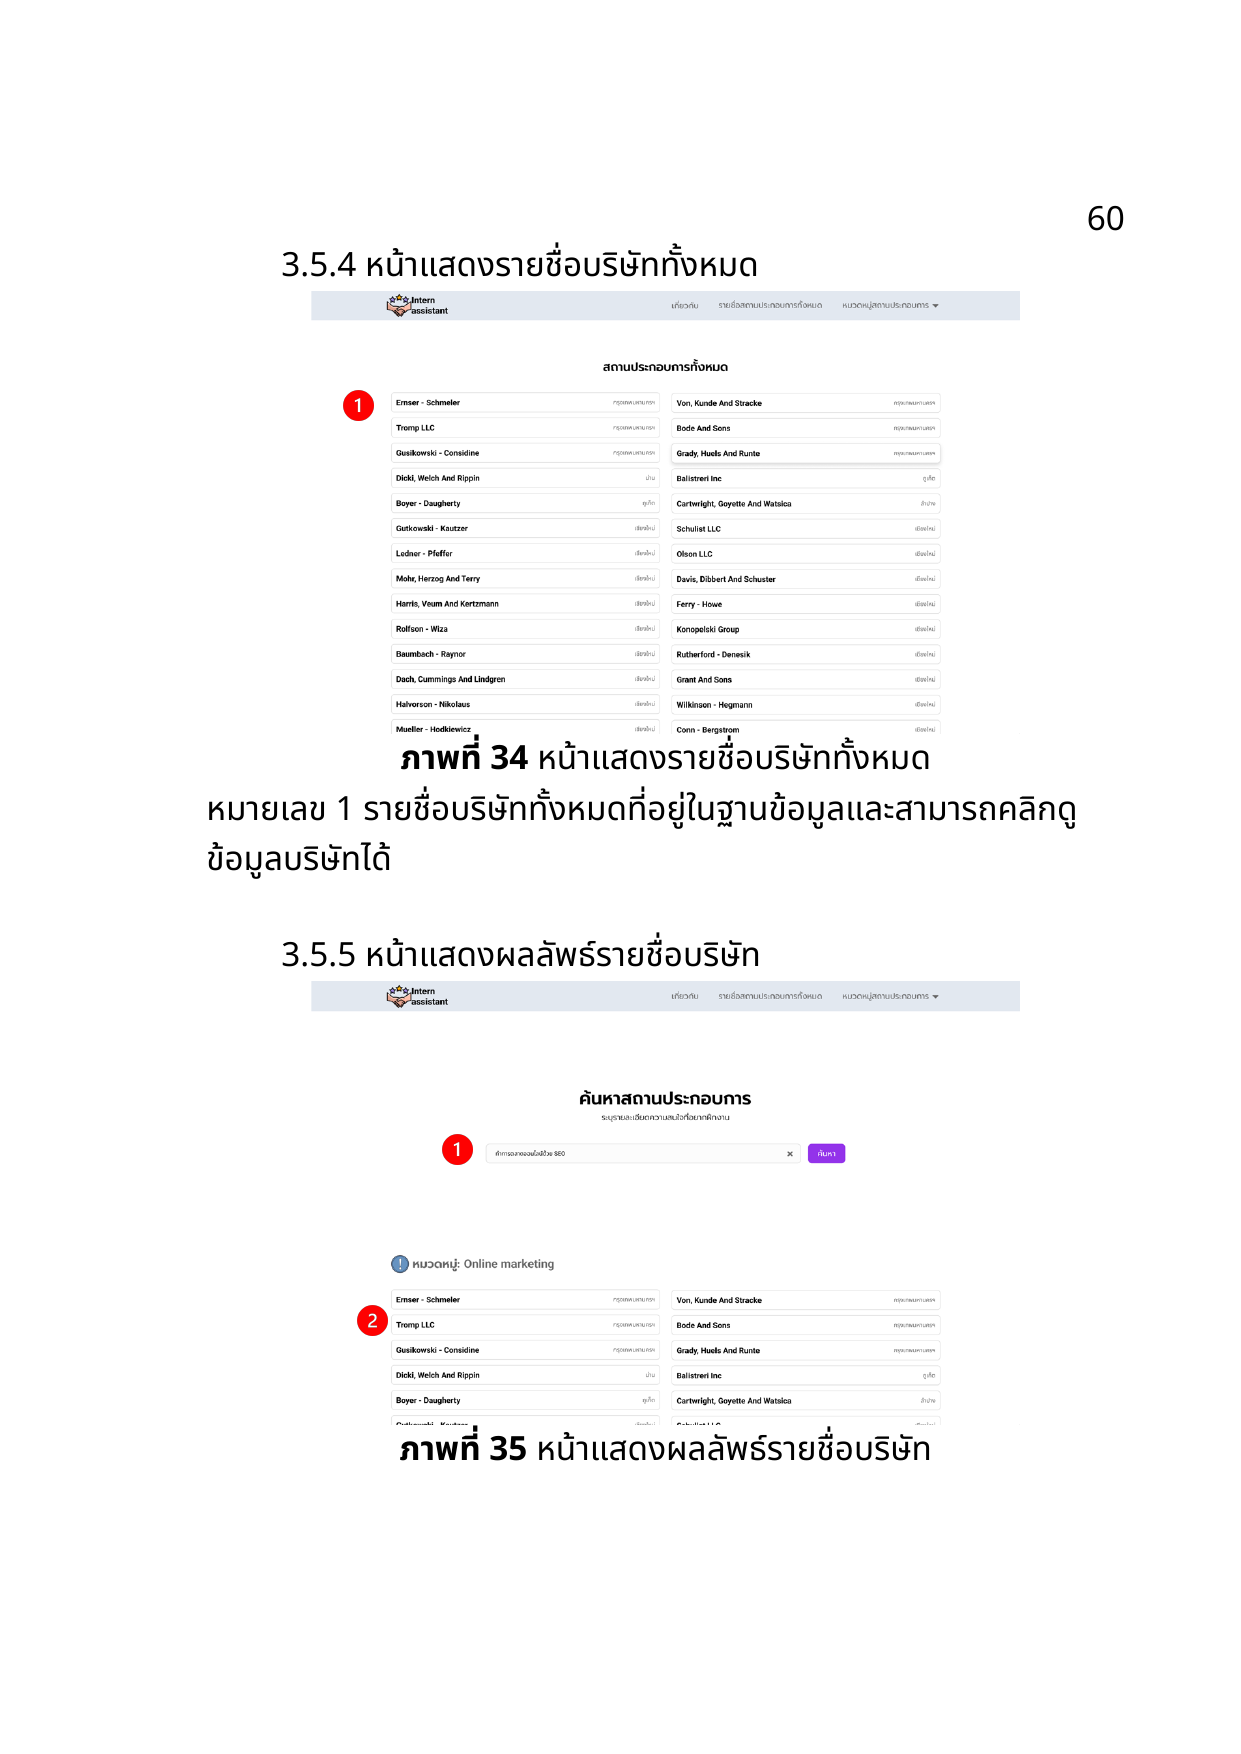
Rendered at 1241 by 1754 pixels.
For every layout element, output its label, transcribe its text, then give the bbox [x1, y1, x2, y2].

text 3.5.5 หน้าแสดงผลลัพธ์รายชื่อบริษัท [206, 931, 1125, 982]
text ภาพที่ 34 หน้าแสดงรายชื่อบริษัททั้งหมด [206, 734, 1125, 785]
picture [311, 291, 1020, 734]
text ภาพที่ 35 หน้าแสดงผลลัพธ์รายชื่อบริษัท [206, 1425, 1125, 1475]
text 3.5.4 หน้าแสดงรายชื่อบริษัททั้งหมด [206, 240, 1125, 291]
picture [311, 981, 1020, 1425]
text หมายเลข 1 รายชื่อบริษัททั้งหมดที่อยู่ในฐานข้อมูลและสามารถคลิกดูข้อมูลบริษัทได้ [206, 785, 1125, 886]
